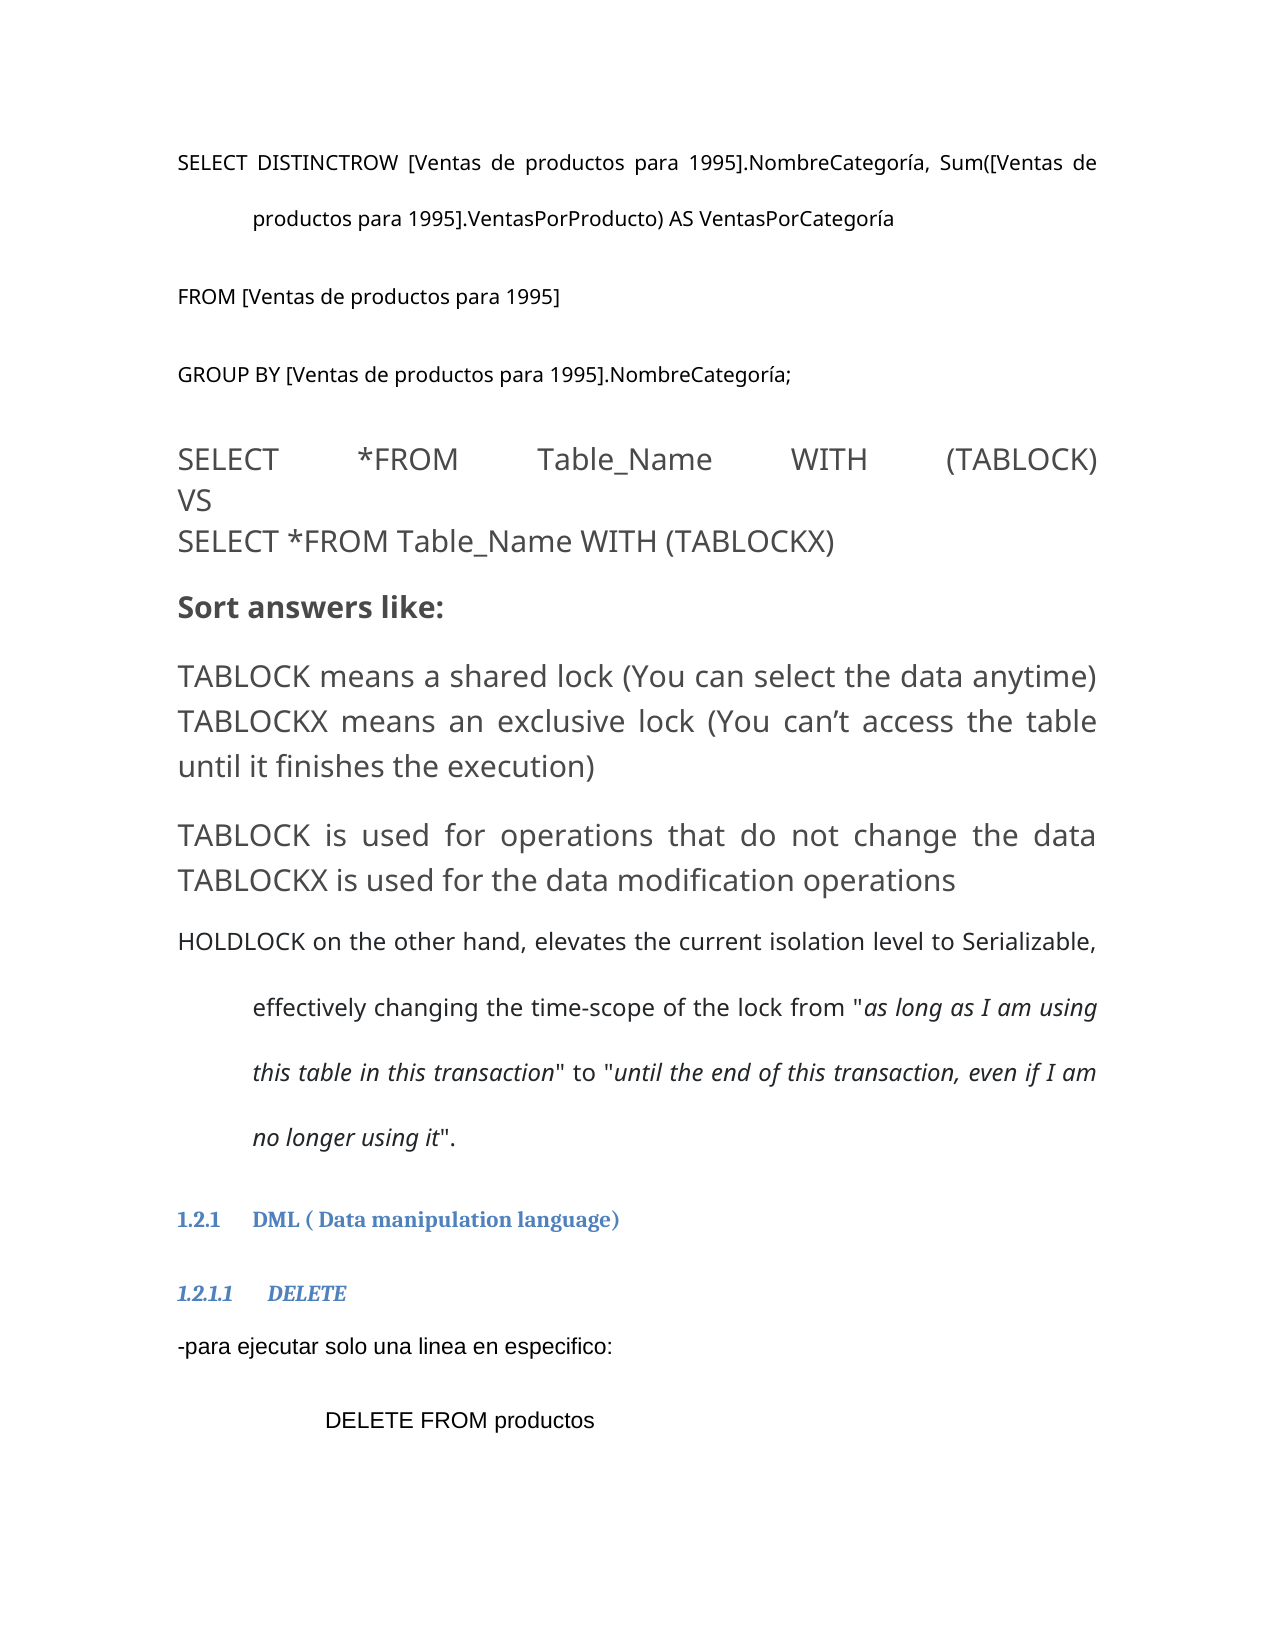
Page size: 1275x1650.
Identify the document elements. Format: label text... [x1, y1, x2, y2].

text -para ejecutar solo una linea en especifico: [177, 1333, 1098, 1359]
text TABLOCK means a shared lock (You can select the data anytime) TABLOCKX means an exclusive lock (You can’t access the table until it finishes the execution) [177, 652, 1098, 786]
text SELECT DISTINCTROW [Ventas de productos para 1995].NombreCategoría, Sum([Ventas de productos para 1995].VentasPorProducto) AS VentasPorCategoría [177, 148, 1098, 233]
subtitle DELETE [177, 1280, 1098, 1307]
text Sort answers like: [177, 586, 1098, 627]
text HOLDLOCK on the other hand, elevates the current isolation level to Serializable, effectively changing the time-scope of the lock from "as long as I am using this table in this transaction" to "until the end of this transaction, even if I am no longer using it". [177, 958, 1098, 1153]
text GROUP BY [Ventas de productos para 1995].NombreCategoría; [177, 360, 1098, 388]
text DELETE FROM productos [177, 1407, 1098, 1433]
subtitle DML ( Data manipulation language) [177, 1207, 1098, 1233]
text FROM [Ventas de productos para 1995] [177, 282, 1098, 311]
text SELECT *FROM Table_Name WITH (TABLOCK) VS SELECT *FROM Table_Name WITH (TABLOCKX) [177, 438, 1098, 561]
text TABLOCK is used for operations that do not change the data TABLOCKX is used for the data modification operations [177, 811, 1098, 900]
